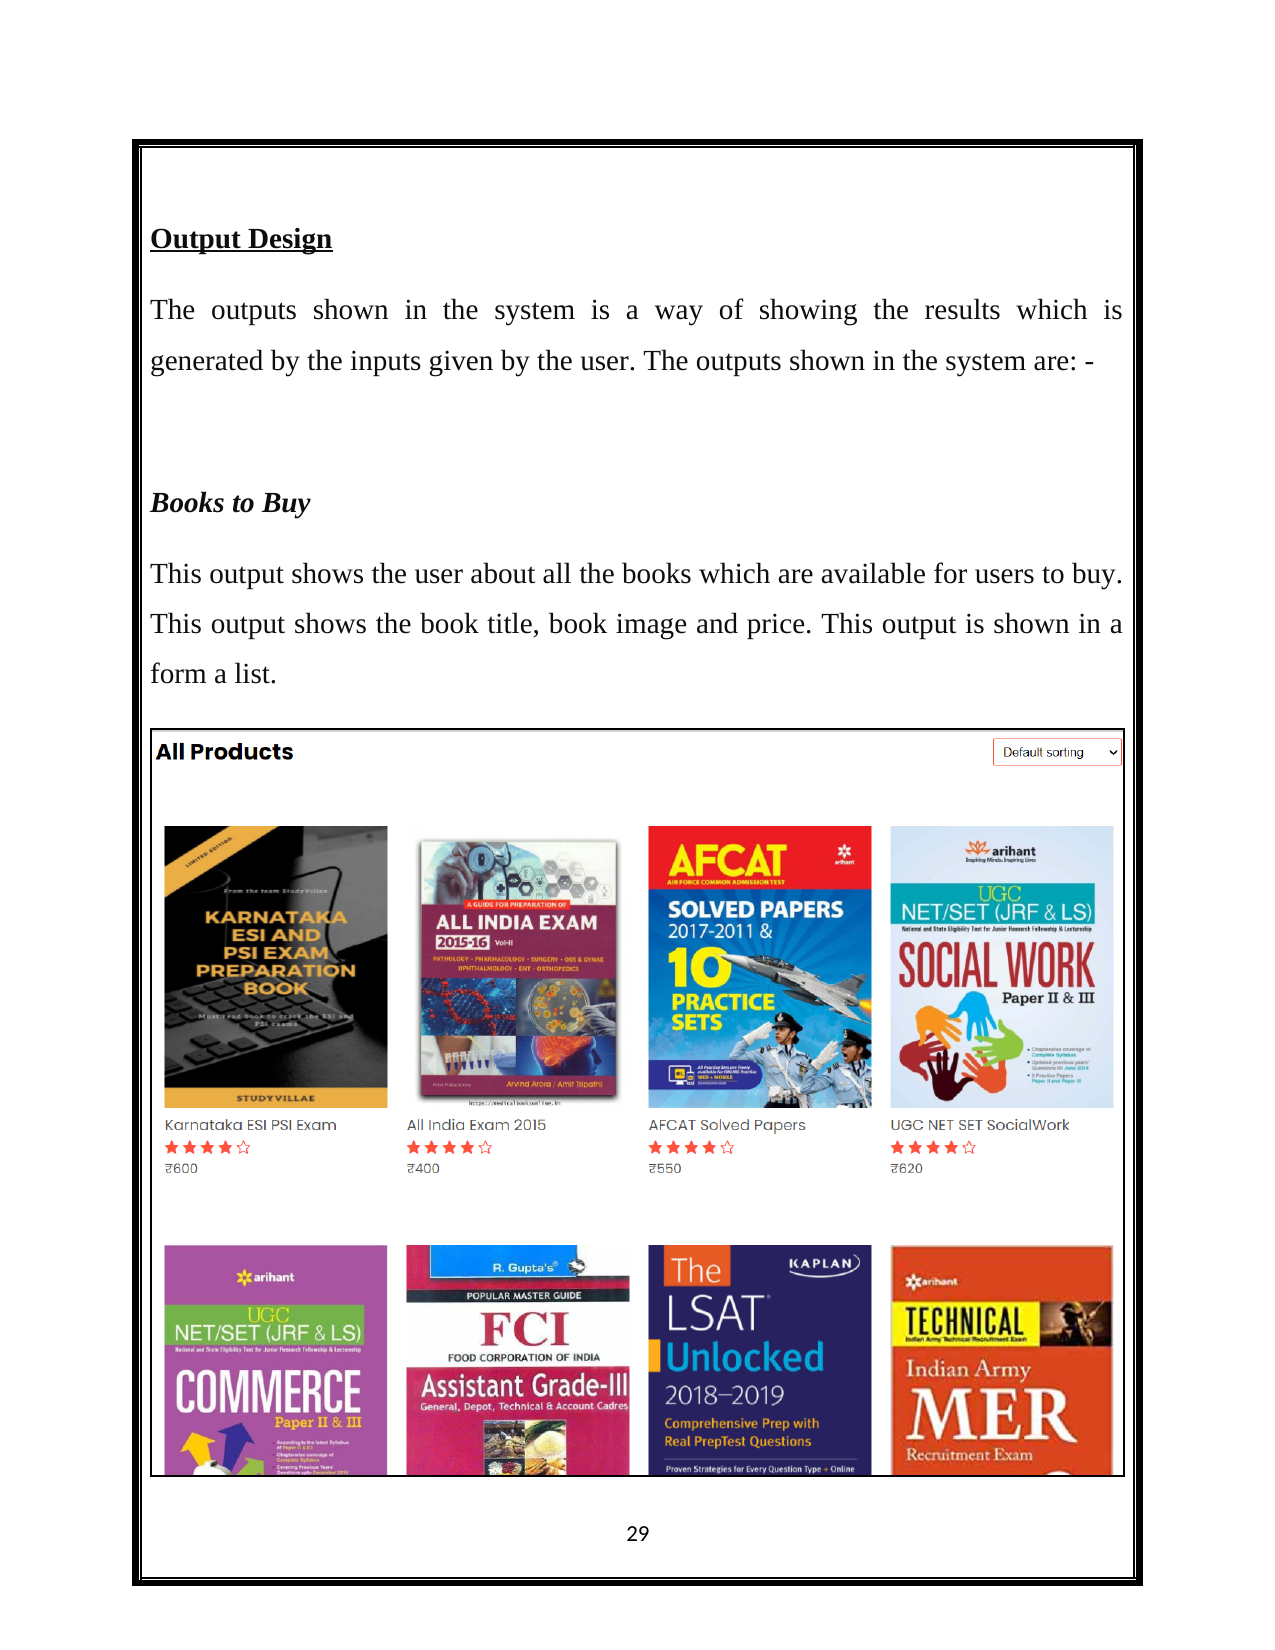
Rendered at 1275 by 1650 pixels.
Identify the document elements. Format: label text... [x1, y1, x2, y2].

text Output Design [150, 221, 1125, 255]
text Books to Buy [150, 485, 1125, 518]
text This output shows the user about all the books which are available for users to buy. This output shows the book title, book image and price. This output is shown in a form a list. [150, 556, 1125, 690]
text The outputs shown in the system is a way of showing the results which is generated by the inputs given by the user. The outputs shown in the system are: - [150, 292, 1125, 376]
picture [152, 730, 1123, 1475]
